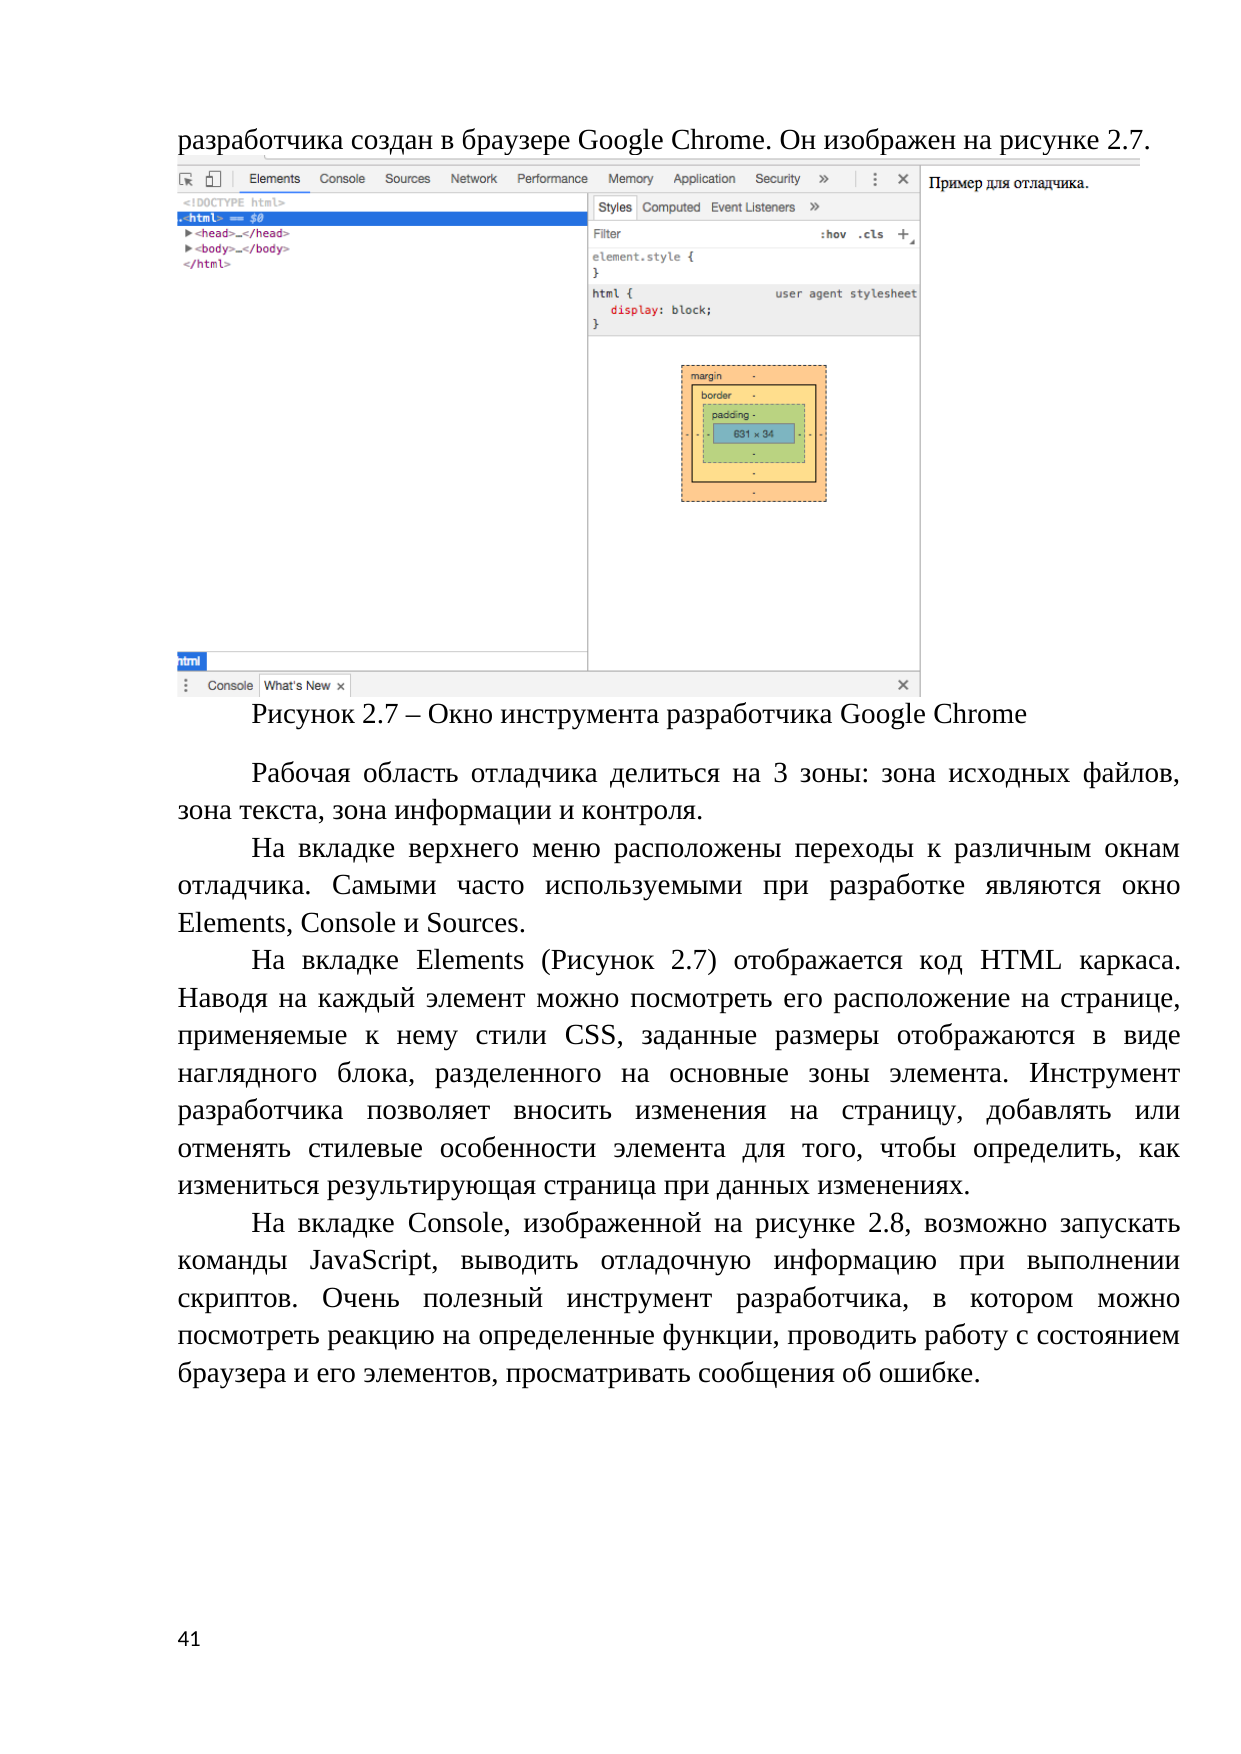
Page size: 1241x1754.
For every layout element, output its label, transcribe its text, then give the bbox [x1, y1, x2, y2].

text Рабочая область отладчика делиться на 3 зоны: зона исходных файлов, зона текста, зона информации и контроля. [177, 751, 1181, 826]
text На вкладке верхнего меню расположены переходы к различным окнам отладчика. Самыми часто используемыми при разработке являются окно Elements, Console и Sources. [177, 826, 1181, 938]
text Рисунок 2.7 – Окно инструмента разработчика Google Chrome [177, 696, 1181, 730]
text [177, 118, 1181, 156]
text На вкладке Console, изображенной на рисунке 2.8, возможно запускать команды JavaScript, выводить отладочную информацию при выполнении скриптов. Очень полезный инструмент разработчика, в котором можно посмотреть реакцию на определенные функции, проводить работу с состоянием браузера и его элементов, просматривать сообщения об ошибке. [177, 1201, 1181, 1388]
text На вкладке Elements (Рисунок 2.7) отображается код HTML каркаса. Наводя на каждый элемент можно посмотреть его расположение на странице, применяемые к нему стили CSS, заданные размеры отображаются в виде наглядного блока, разделенного на основные зоны элемента. Инструмент разработчика позволяет вносить изменения на страницу, добавлять или отменять стилевые особенности элемента для того, чтобы определить, как измениться результирующая страница при данных изменениях. [177, 938, 1181, 1201]
picture [177, 155, 1140, 697]
